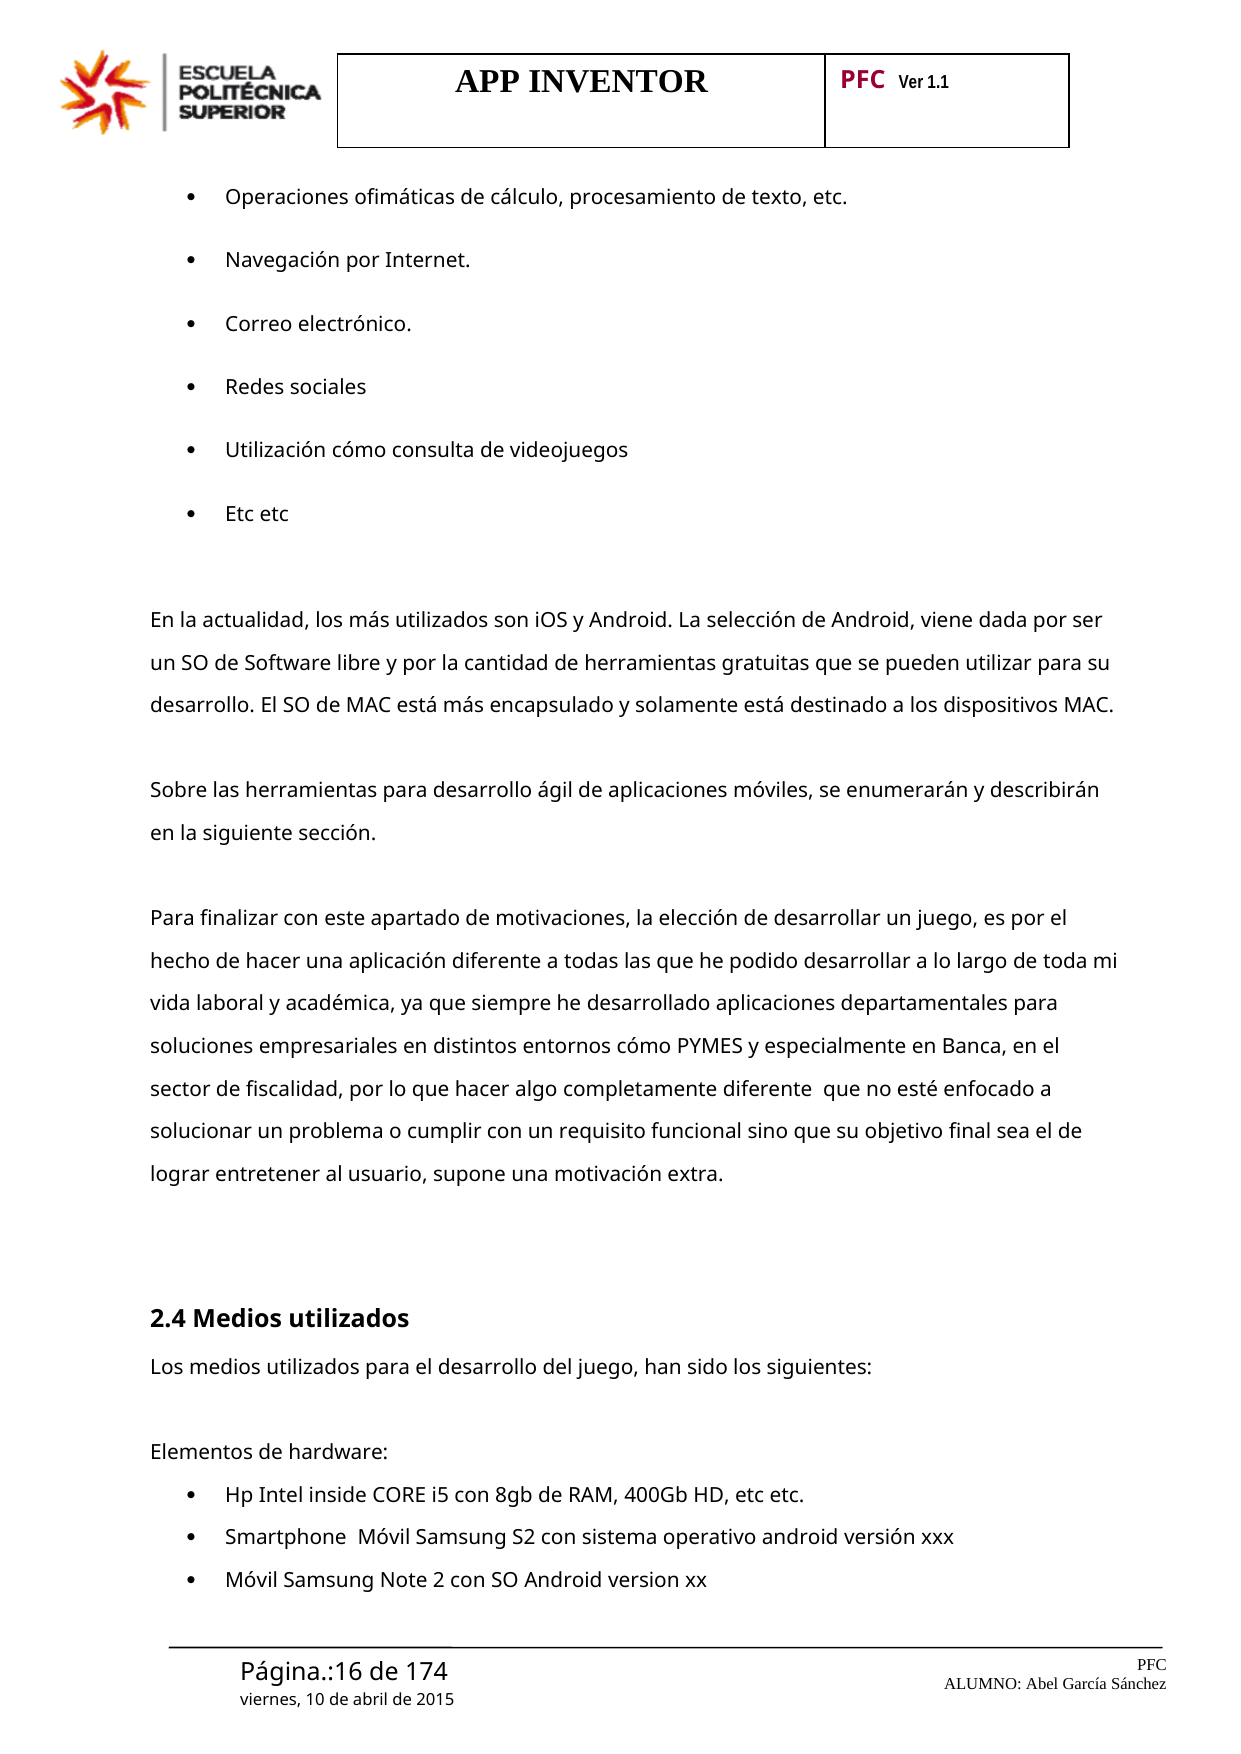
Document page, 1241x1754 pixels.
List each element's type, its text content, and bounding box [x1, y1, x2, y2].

list Utilización cómo consulta de videojuegos [187, 436, 1125, 464]
picture [60, 43, 323, 146]
text Los medios utilizados para el desarrollo del juego, han sido los siguientes: [150, 1352, 1125, 1381]
list Redes sociales [187, 372, 1125, 401]
list Móvil Samsung Note 2 con SO Android version xx [187, 1565, 1125, 1593]
list Smartphone Móvil Samsung S2 con sistema operativo android versión xxx [187, 1522, 1125, 1551]
list Hp Intel inside CORE i5 con 8gb de RAM, 400Gb HD, etc etc. [187, 1480, 1125, 1508]
list Etc etc [187, 499, 1125, 527]
text 2.4 Medios utilizados [150, 1301, 1125, 1335]
list Correo electrónico. [187, 309, 1125, 337]
text Para finalizar con este apartado de motivaciones, la elección de desarrollar un juego, es por el hecho de hacer una aplicación diferente a todas las que he podido desarrollar a lo largo de toda mi vida laboral y académica, ya que siempre he desarrollado aplicaciones departamentales para soluciones empresariales en distintos entornos cómo PYMES y especialmente en Banca, en el sector de fiscalidad, por lo que hacer algo completamente diferente que no esté enfocado a solucionar un problema o cumplir con un requisito funcional sino que su objetivo final sea el de lograr entretener al usuario, supone una motivación extra. [150, 903, 1125, 1187]
list Operaciones ofimáticas de cálculo, procesamiento de texto, etc. [187, 182, 1125, 210]
text En la actualidad, los más utilizados son iOS y Android. La selección de Android, viene dada por ser un SO de Software libre y por la cantidad de herramientas gratuitas que se pueden utilizar para su desarrollo. El SO de MAC está más encapsulado y solamente está destinado a los dispositivos MAC. [150, 605, 1125, 719]
text Sobre las herramientas para desarrollo ágil de aplicaciones móviles, se enumerarán y describirán en la siguiente sección. [150, 776, 1125, 847]
text Elementos de hardware: [150, 1437, 1125, 1466]
list Navegación por Internet. [187, 245, 1125, 274]
